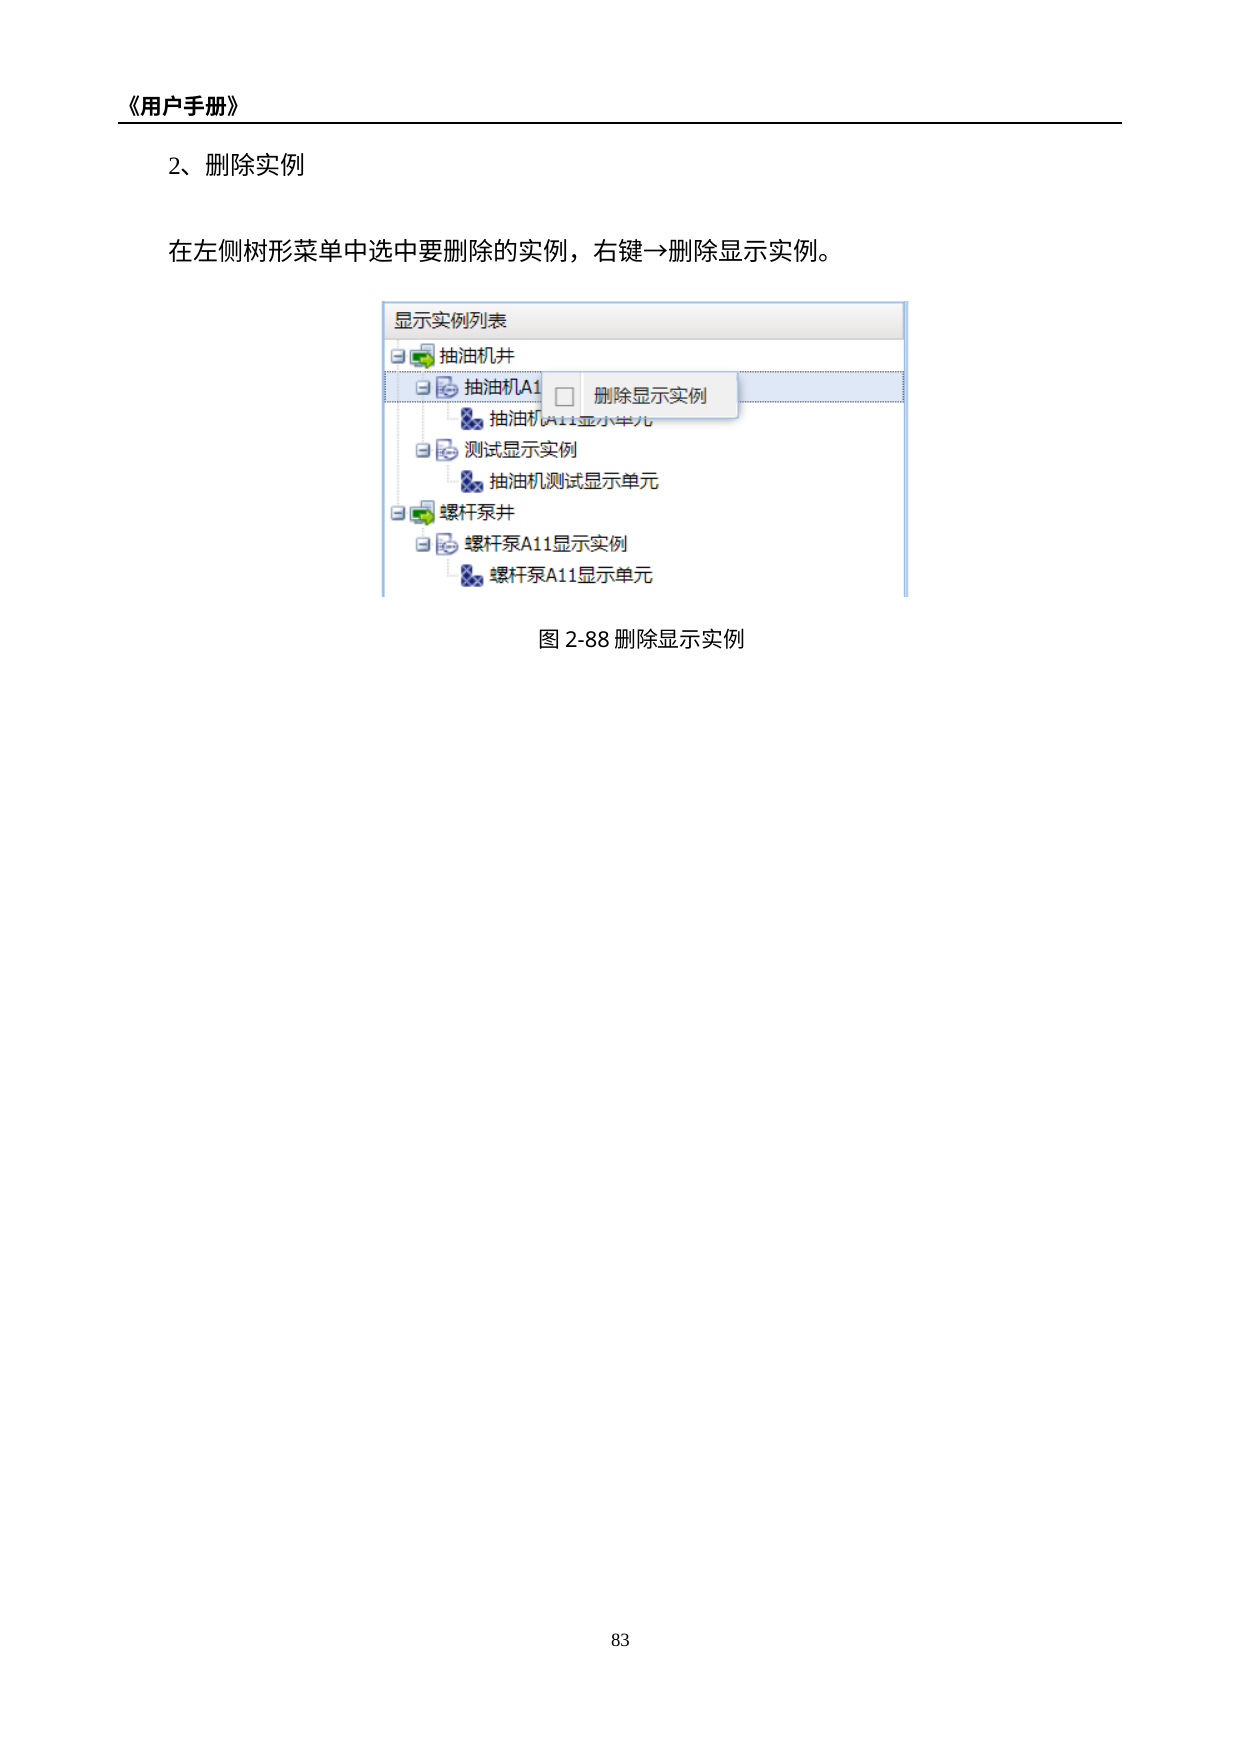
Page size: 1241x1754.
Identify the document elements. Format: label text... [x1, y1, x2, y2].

text 2、删除实例 [118, 129, 1122, 197]
picture [381, 301, 909, 597]
text 图2-88删除显示实例 [118, 621, 1122, 655]
text 在左侧树形菜单中选中要删除的实例，右键→删除显示实例。 [118, 215, 1122, 283]
